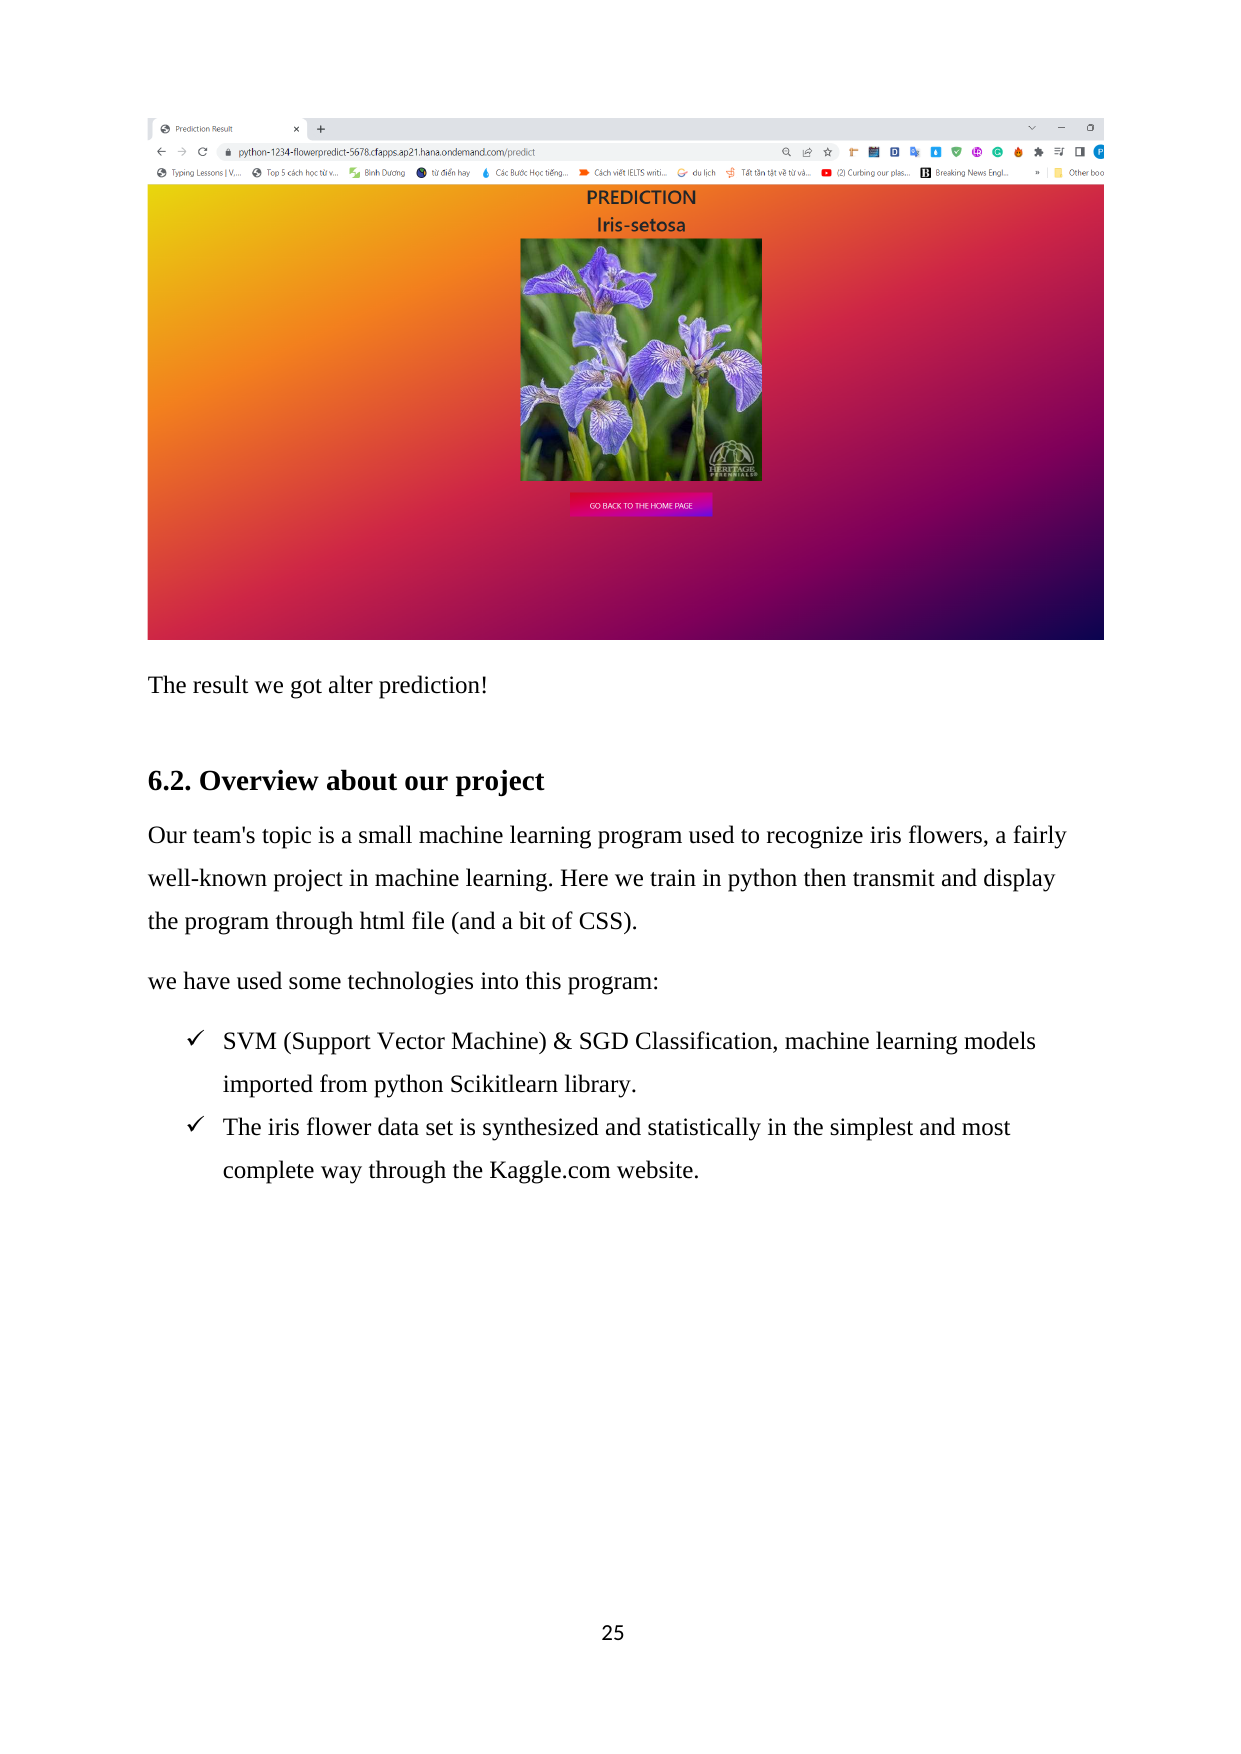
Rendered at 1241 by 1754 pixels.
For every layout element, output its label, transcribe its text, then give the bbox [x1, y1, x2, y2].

picture [147, 118, 1104, 640]
subtitle 6.2. Overview about our project [148, 763, 1078, 797]
text The result we got alter prediction! [148, 670, 1078, 699]
list The iris flower data set is synthesized and statistically in the simplest and most complete way through the Kaggle.com website. [185, 1112, 1078, 1184]
list SVM (Support Vector Machine) & SGD Classification, machine learning models imported from python Scikitlearn library. [185, 1026, 1078, 1098]
text Our team's topic is a small machine learning program used to recognize iris flowers, a fairly well-known project in machine learning. Here we train in python then transmit and display the program through html file (and a bit of CSS). [148, 820, 1078, 935]
text we have used some technologies into this program: [148, 966, 1078, 995]
